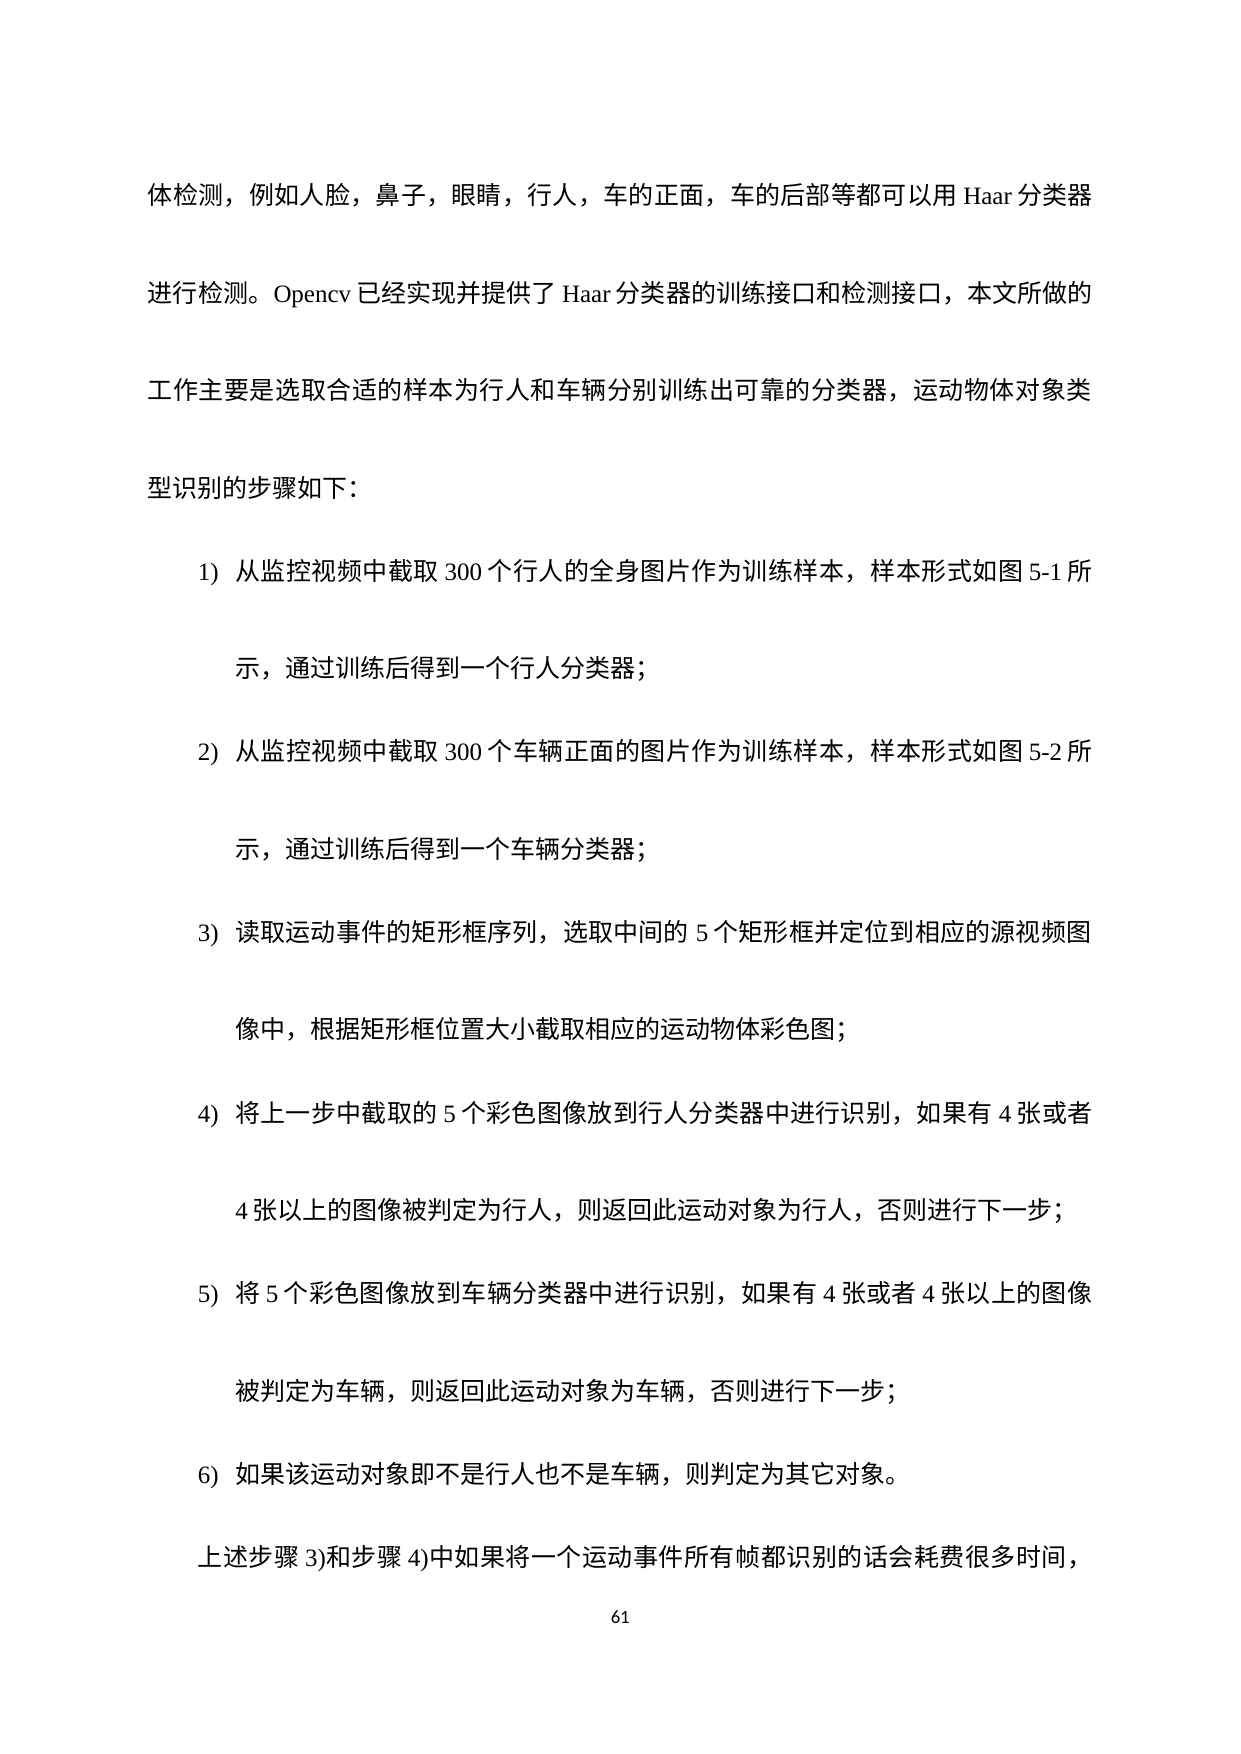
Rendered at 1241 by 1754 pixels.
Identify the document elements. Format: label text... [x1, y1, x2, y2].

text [148, 161, 1092, 519]
list 从监控视频中截取300个行人的全身图片作为训练样本，样本形式如图5-1所示，通过训练后得到一个行人分类器； [198, 537, 1092, 699]
list 将上一步中截取的5个彩色图像放到行人分类器中进行识别，如果有4张或者4张以上的图像被判定为行人，则返回此运动对象为行人，否则进行下一步； [198, 1079, 1092, 1241]
list 如果该运动对象即不是行人也不是车辆，则判定为其它对象。 [198, 1440, 1092, 1505]
list 将5个彩色图像放到车辆分类器中进行识别，如果有4张或者4张以上的图像被判定为车辆，则返回此运动对象为车辆，否则进行下一步； [198, 1259, 1092, 1422]
list 读取运动事件的矩形框序列，选取中间的5个矩形框并定位到相应的源视频图像中，根据矩形框位置大小截取相应的运动物体彩色图； [198, 898, 1092, 1061]
list 从监控视频中截取300个车辆正面的图片作为训练样本，样本形式如图5-2所示，通过训练后得到一个车辆分类器； [198, 717, 1092, 880]
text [148, 1523, 1092, 1588]
